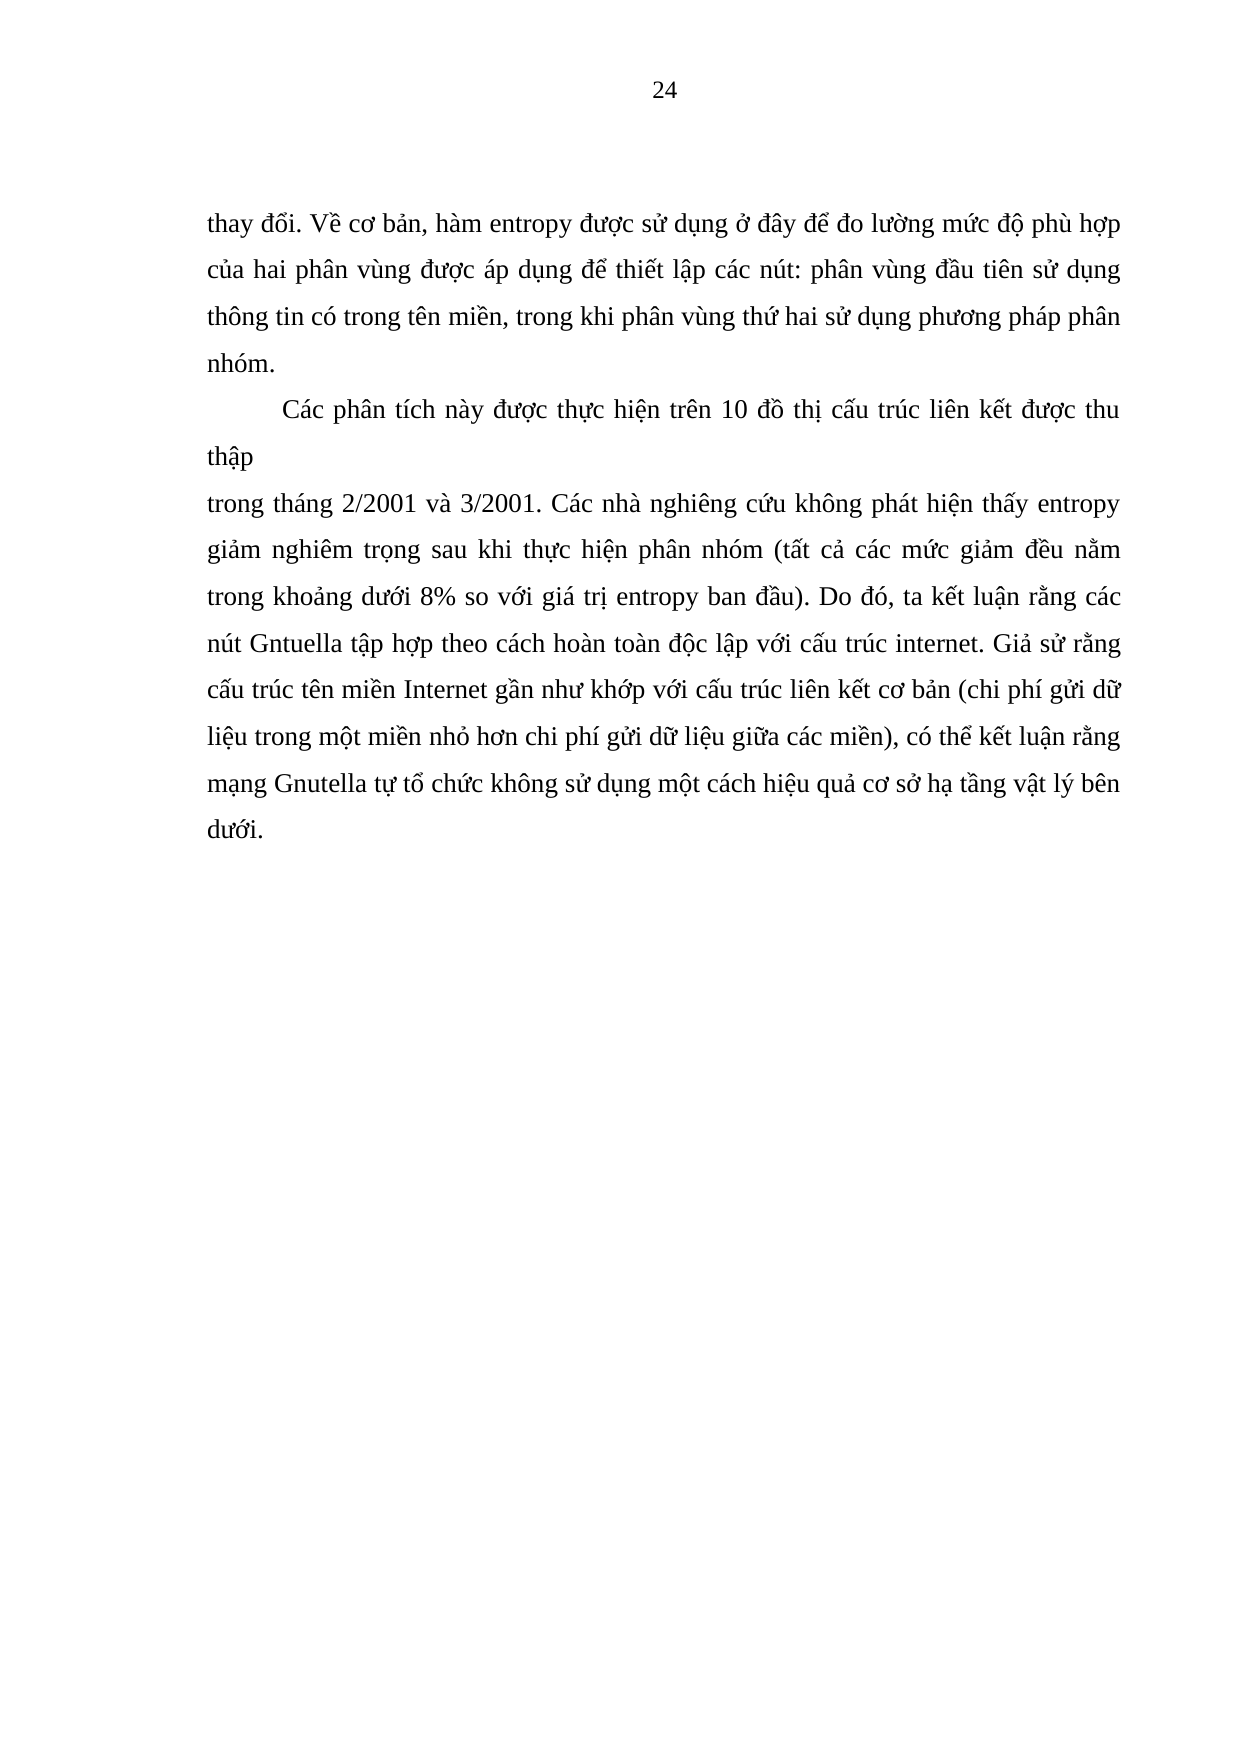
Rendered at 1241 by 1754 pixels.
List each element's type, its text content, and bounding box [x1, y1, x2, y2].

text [207, 207, 1122, 378]
text Các phân tích này được thực hiện trên 10 đồ thị cấu trúc liên kết được thu thập trong tháng 2/2001 và 3/2001. Các nhà nghiêng cứu không phát hiện thấy entropy giảm nghiêm trọng sau khi thực hiện phân nhóm (tất cả các mức giảm đều nằm trong khoảng dưới 8% so với giá trị entropy ban đầu). Do đó, ta kết luận rằng các nút Gntuella tập hợp theo cách hoàn toàn độc lập với cấu trúc internet. Giả sử rằng cấu trúc tên miền Internet gần như khớp với cấu trúc liên kết cơ bản (chi phí gửi dữ liệu trong một miền nhỏ hơn chi phí gửi dữ liệu giữa các miền), có thể kết luận rằng mạng Gnutella tự tổ chức không sử dụng một cách hiệu quả cơ sở hạ tầng vật lý bên dưới. [207, 393, 1122, 844]
